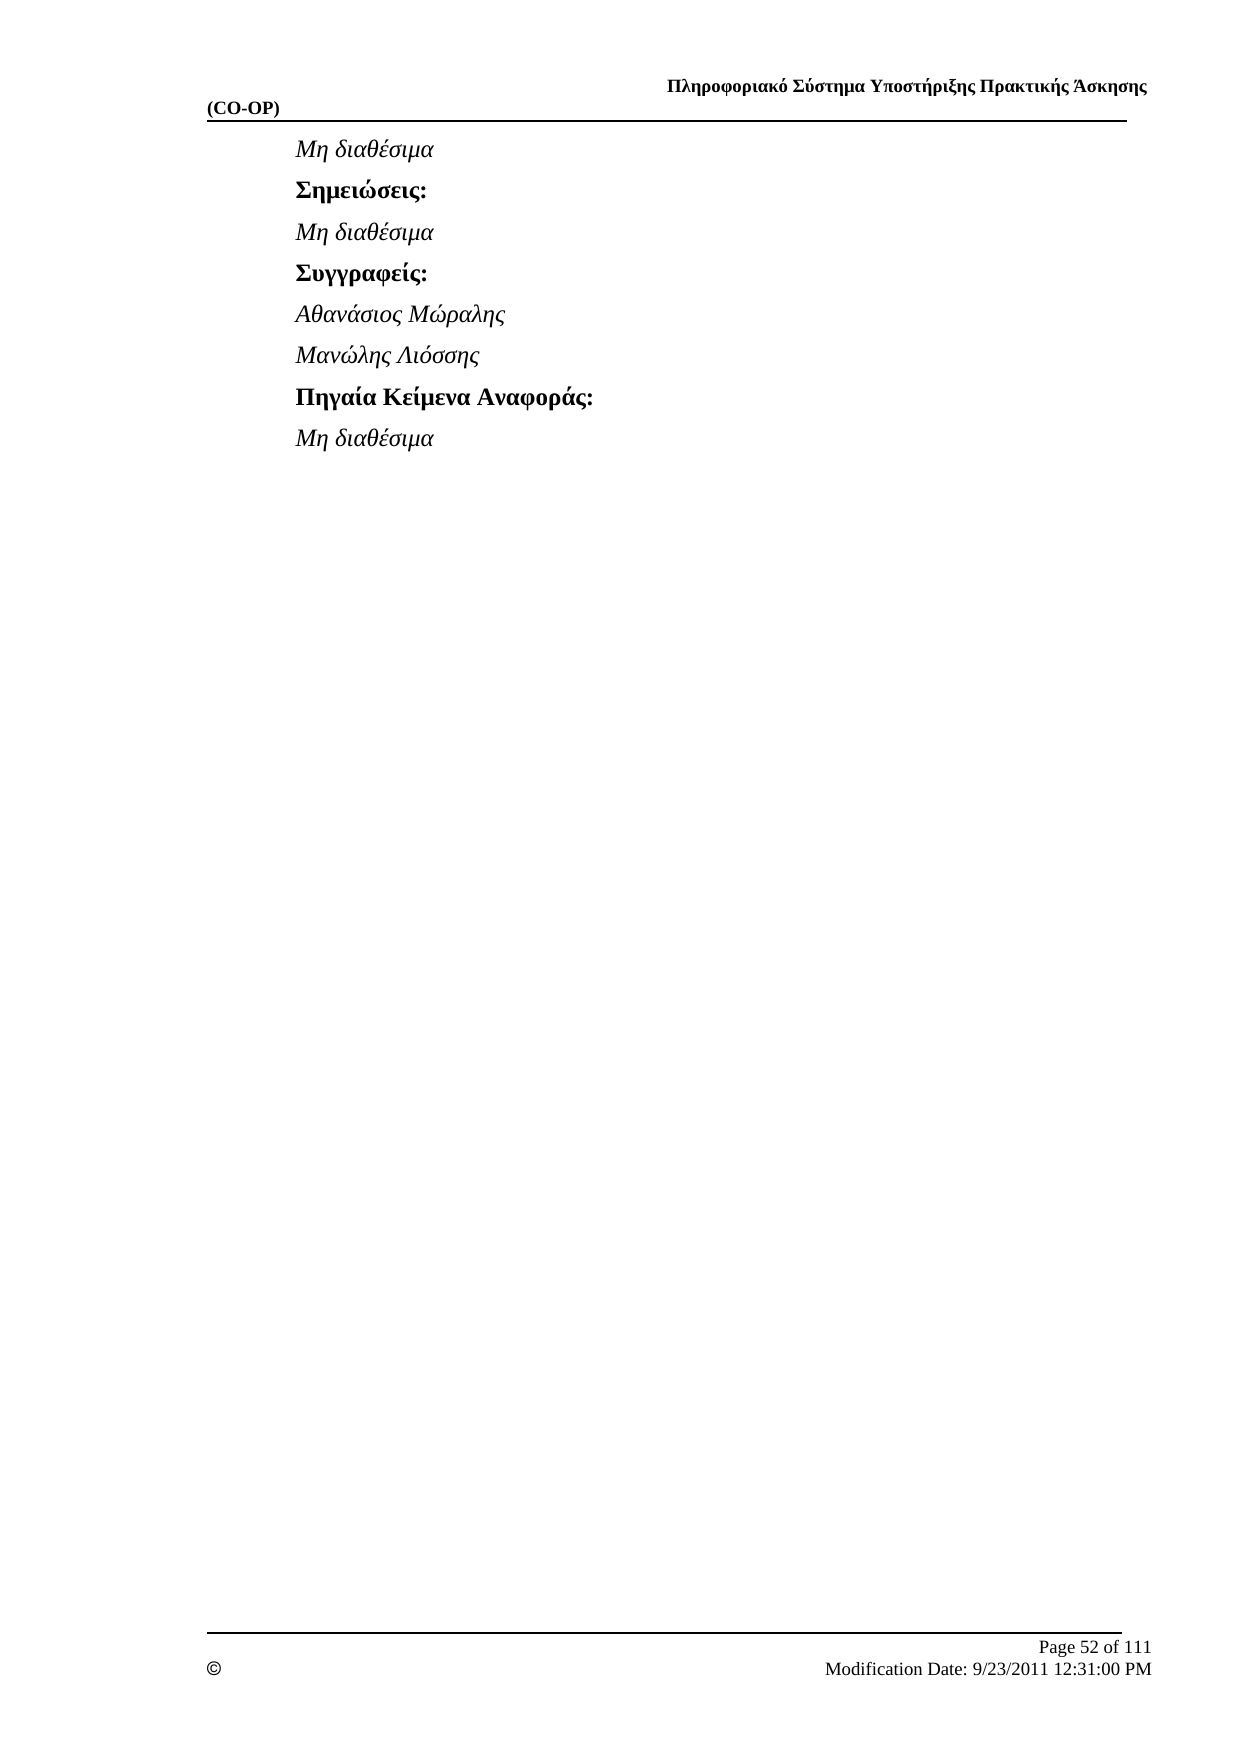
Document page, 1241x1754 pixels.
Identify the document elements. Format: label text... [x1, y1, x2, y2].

text Συγγραφείς: [295, 258, 1122, 287]
text Μη διαθέσιμα [295, 423, 1122, 452]
text Μανώλης Λιόσσης [295, 341, 1122, 369]
text Αθανάσιος Μώραλης [295, 299, 1122, 328]
text Σημειώσεις: [295, 176, 1122, 204]
text Μη διαθέσιμα [295, 217, 1122, 246]
text Μη διαθέσιμα [295, 134, 1122, 163]
text Πηγαία Κείμενα Αναφοράς: [295, 382, 1122, 411]
